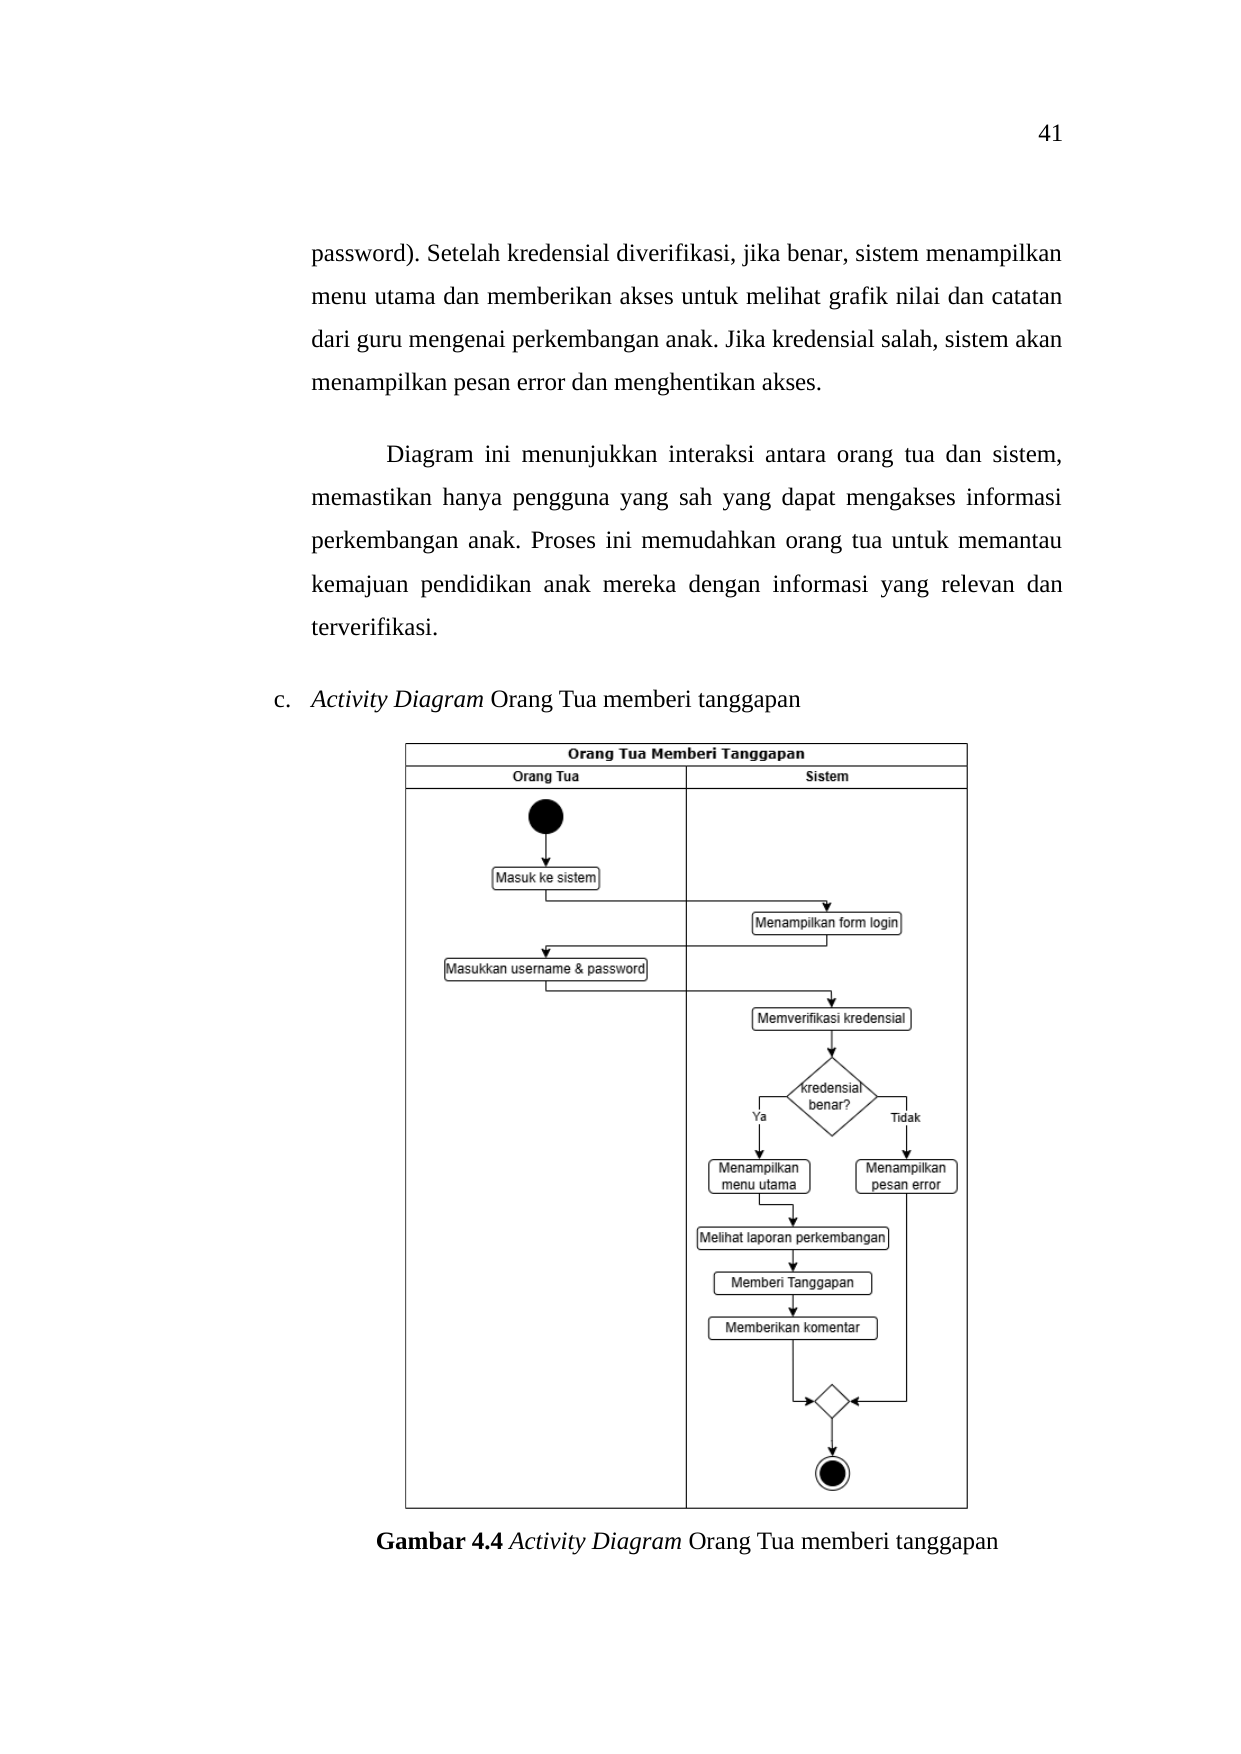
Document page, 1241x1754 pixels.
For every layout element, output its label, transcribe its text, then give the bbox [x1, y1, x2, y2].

text Gambar 4.4 Activity Diagram Orang Tua memberi tanggapan [236, 1526, 1063, 1555]
list Activity Diagram Orang Tua memberi tanggapan [274, 684, 1063, 713]
list Diagram ini menunjukkan interaksi antara orang tua dan sistem, memastikan hanya pengguna yang sah yang dapat mengakses informasi perkembangan anak. Proses ini memudahkan orang tua untuk memantau kemajuan pendidikan anak mereka dengan informasi yang relevan dan terverifikasi. [311, 439, 1063, 641]
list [311, 238, 1063, 396]
picture [405, 743, 969, 1510]
